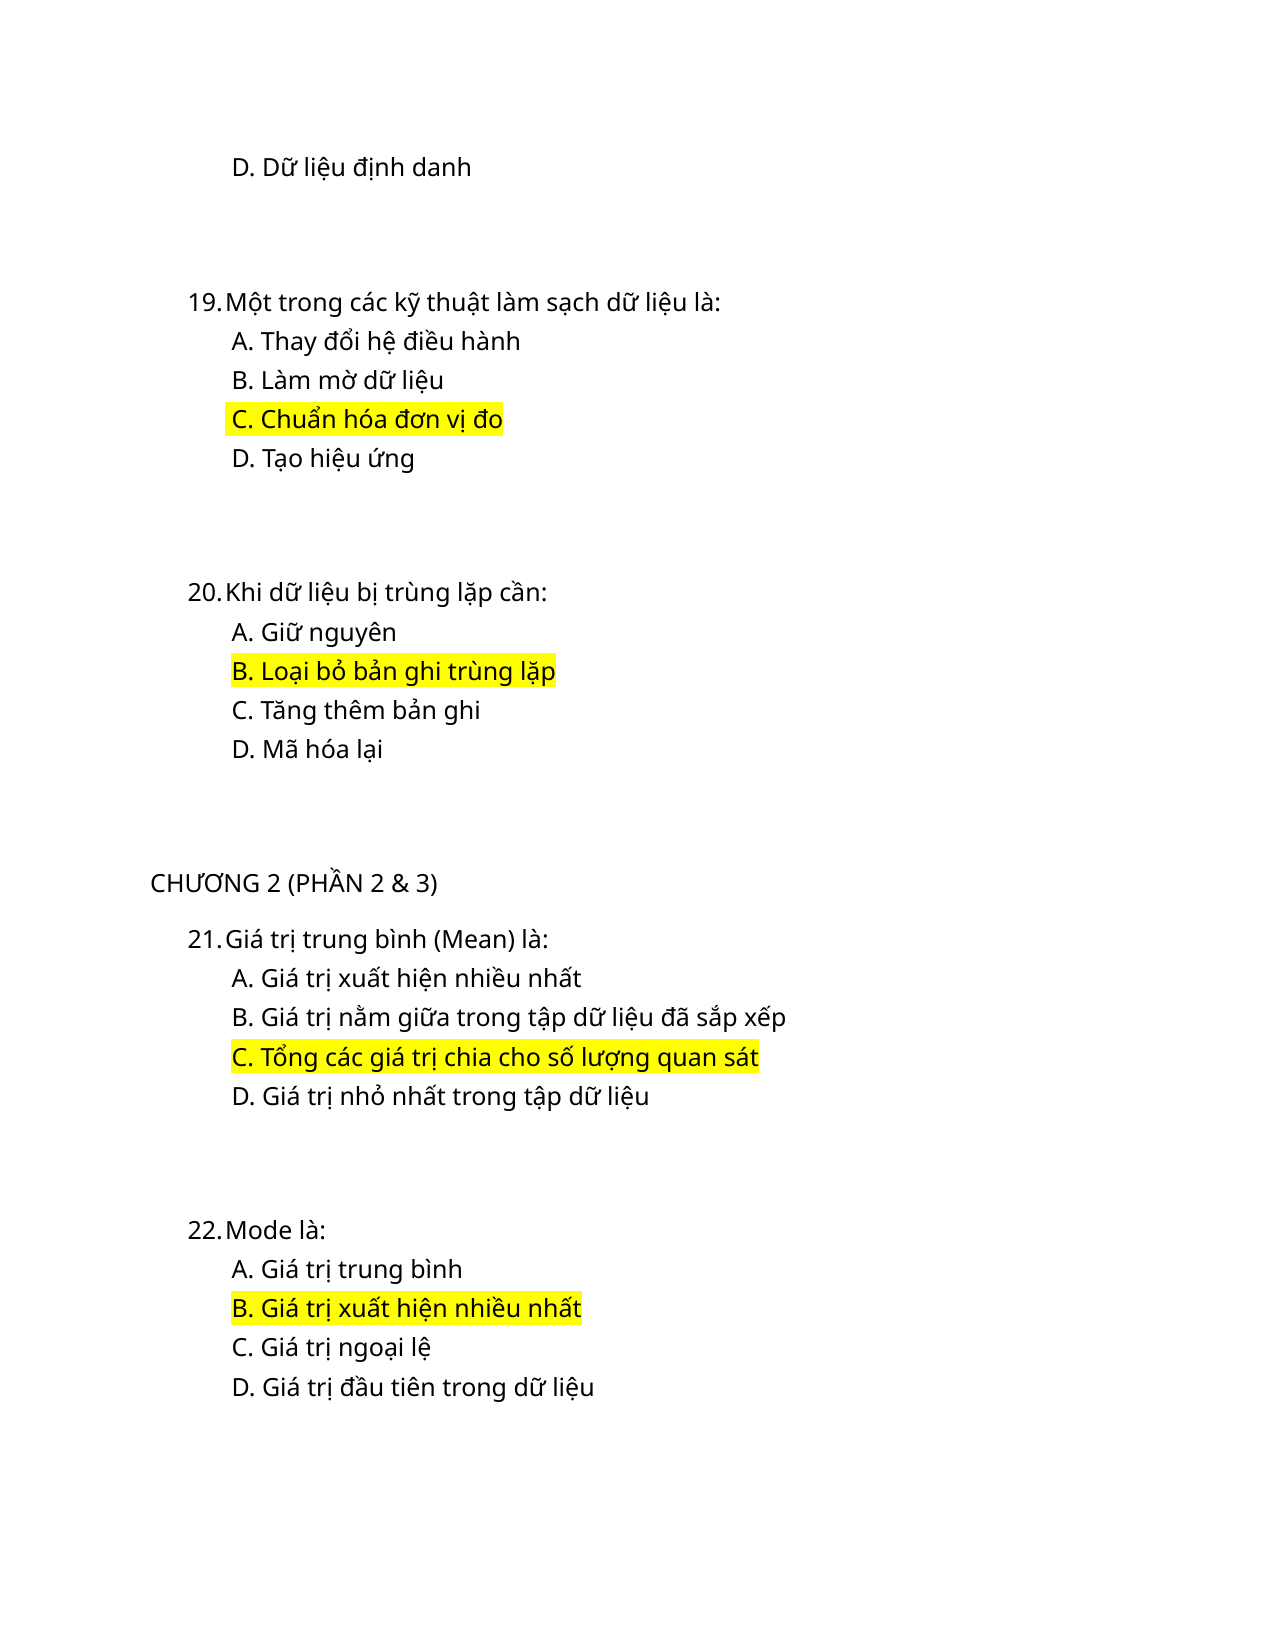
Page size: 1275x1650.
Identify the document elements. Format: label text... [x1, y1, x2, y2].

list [187, 150, 1125, 262]
list Mode là: A. Giá trị trung bình B. Giá trị xuất hiện nhiều nhất C. Giá trị ngoại lệ D. Giá trị đầu tiên trong dữ liệu [187, 1212, 1125, 1482]
list Giá trị trung bình (Mean) là: A. Giá trị xuất hiện nhiều nhất B. Giá trị nằm giữa trong tập dữ liệu đã sắp xếp C. Tổng các giá trị chia cho số lượng quan sát D. Giá trị nhỏ nhất trong tập dữ liệu [187, 922, 1125, 1191]
list Khi dữ liệu bị trùng lặp cần: A. Giữ nguyên B. Loại bỏ bản ghi trùng lặp C. Tăng thêm bản ghi D. Mã hóa lại [187, 575, 1125, 844]
text CHƯƠNG 2 (PHẦN 2 & 3) [150, 866, 1125, 900]
list Một trong các kỹ thuật làm sạch dữ liệu là: A. Thay đổi hệ điều hành B. Làm mờ dữ liệu C. Chuẩn hóa đơn vị đo D. Tạo hiệu ứng [187, 284, 1125, 553]
